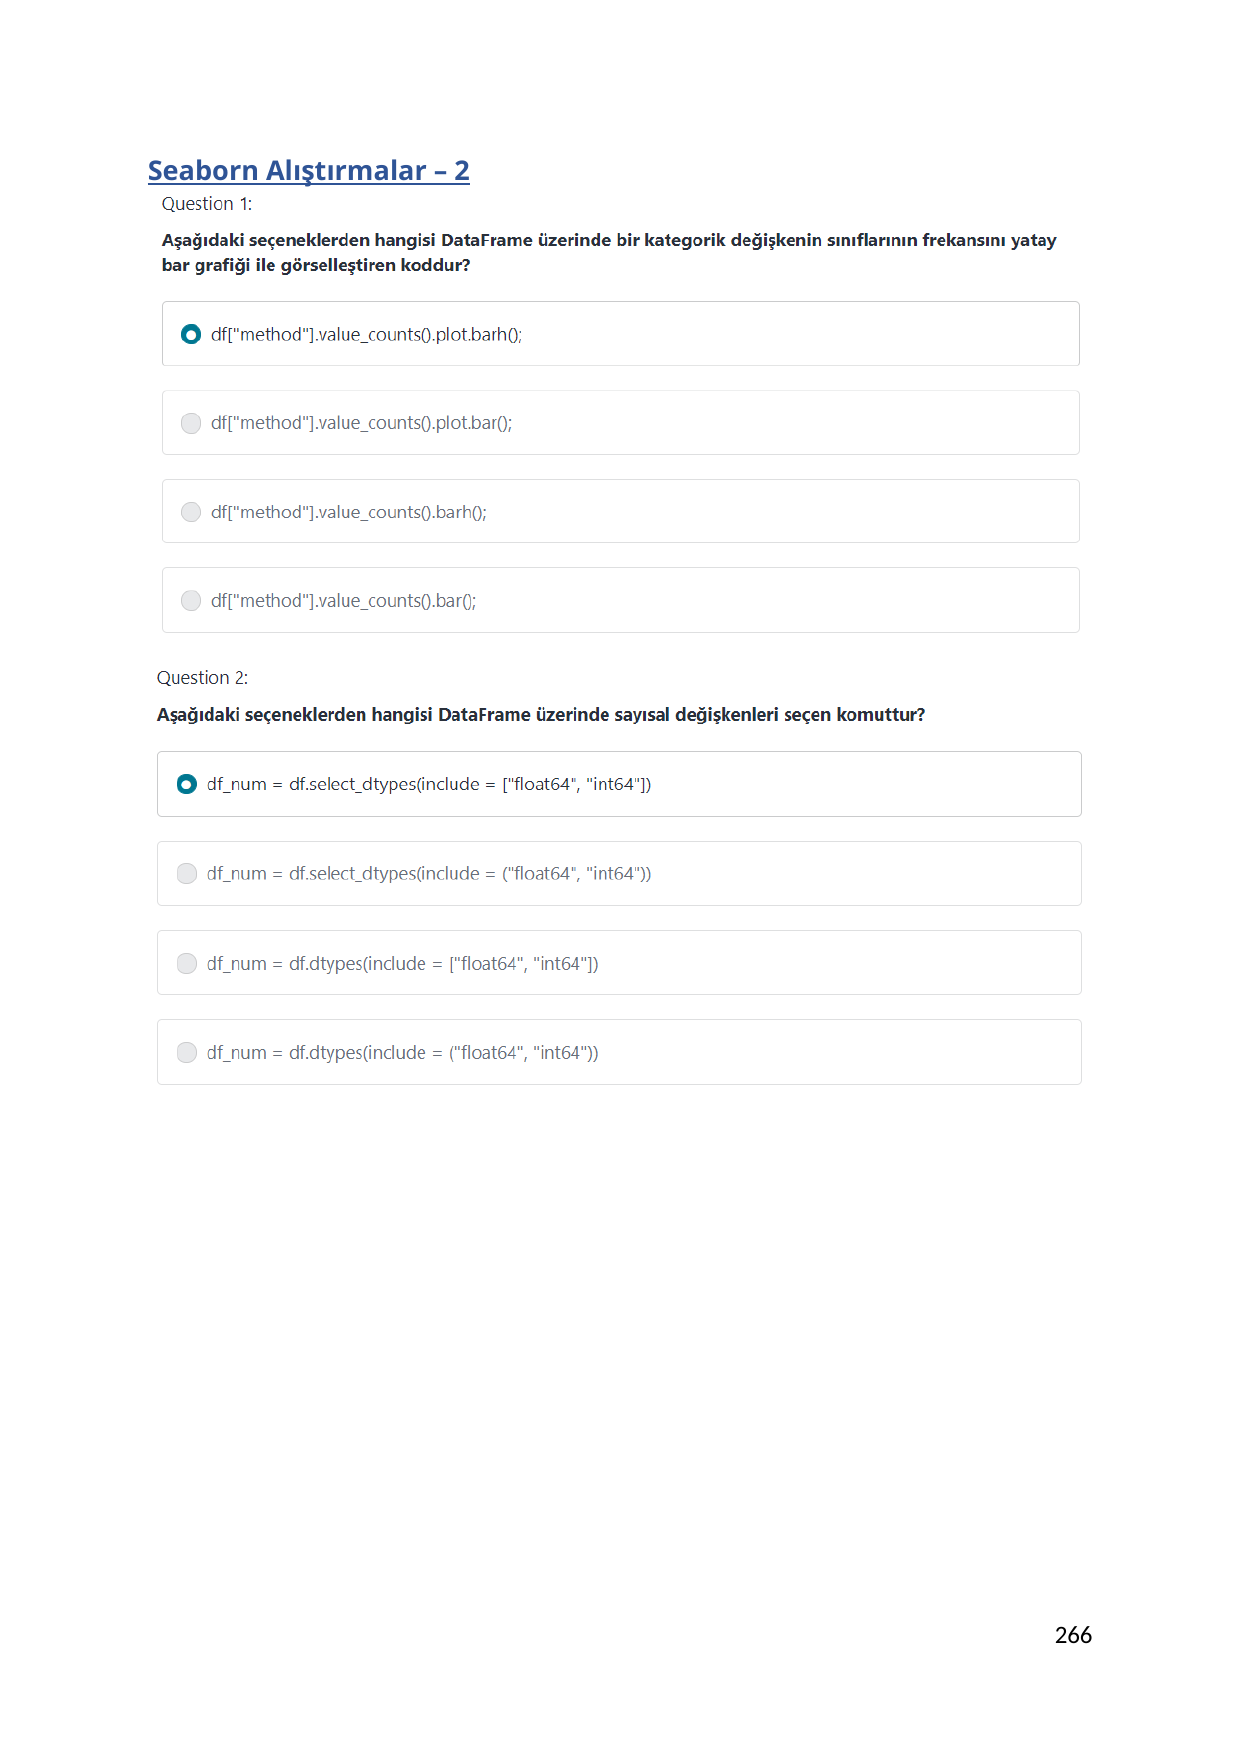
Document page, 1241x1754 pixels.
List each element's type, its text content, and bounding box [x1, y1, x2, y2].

subtitle Seaborn Alıştırmalar – 2 [148, 152, 1092, 189]
picture [147, 191, 1093, 641]
picture [147, 660, 1093, 1100]
